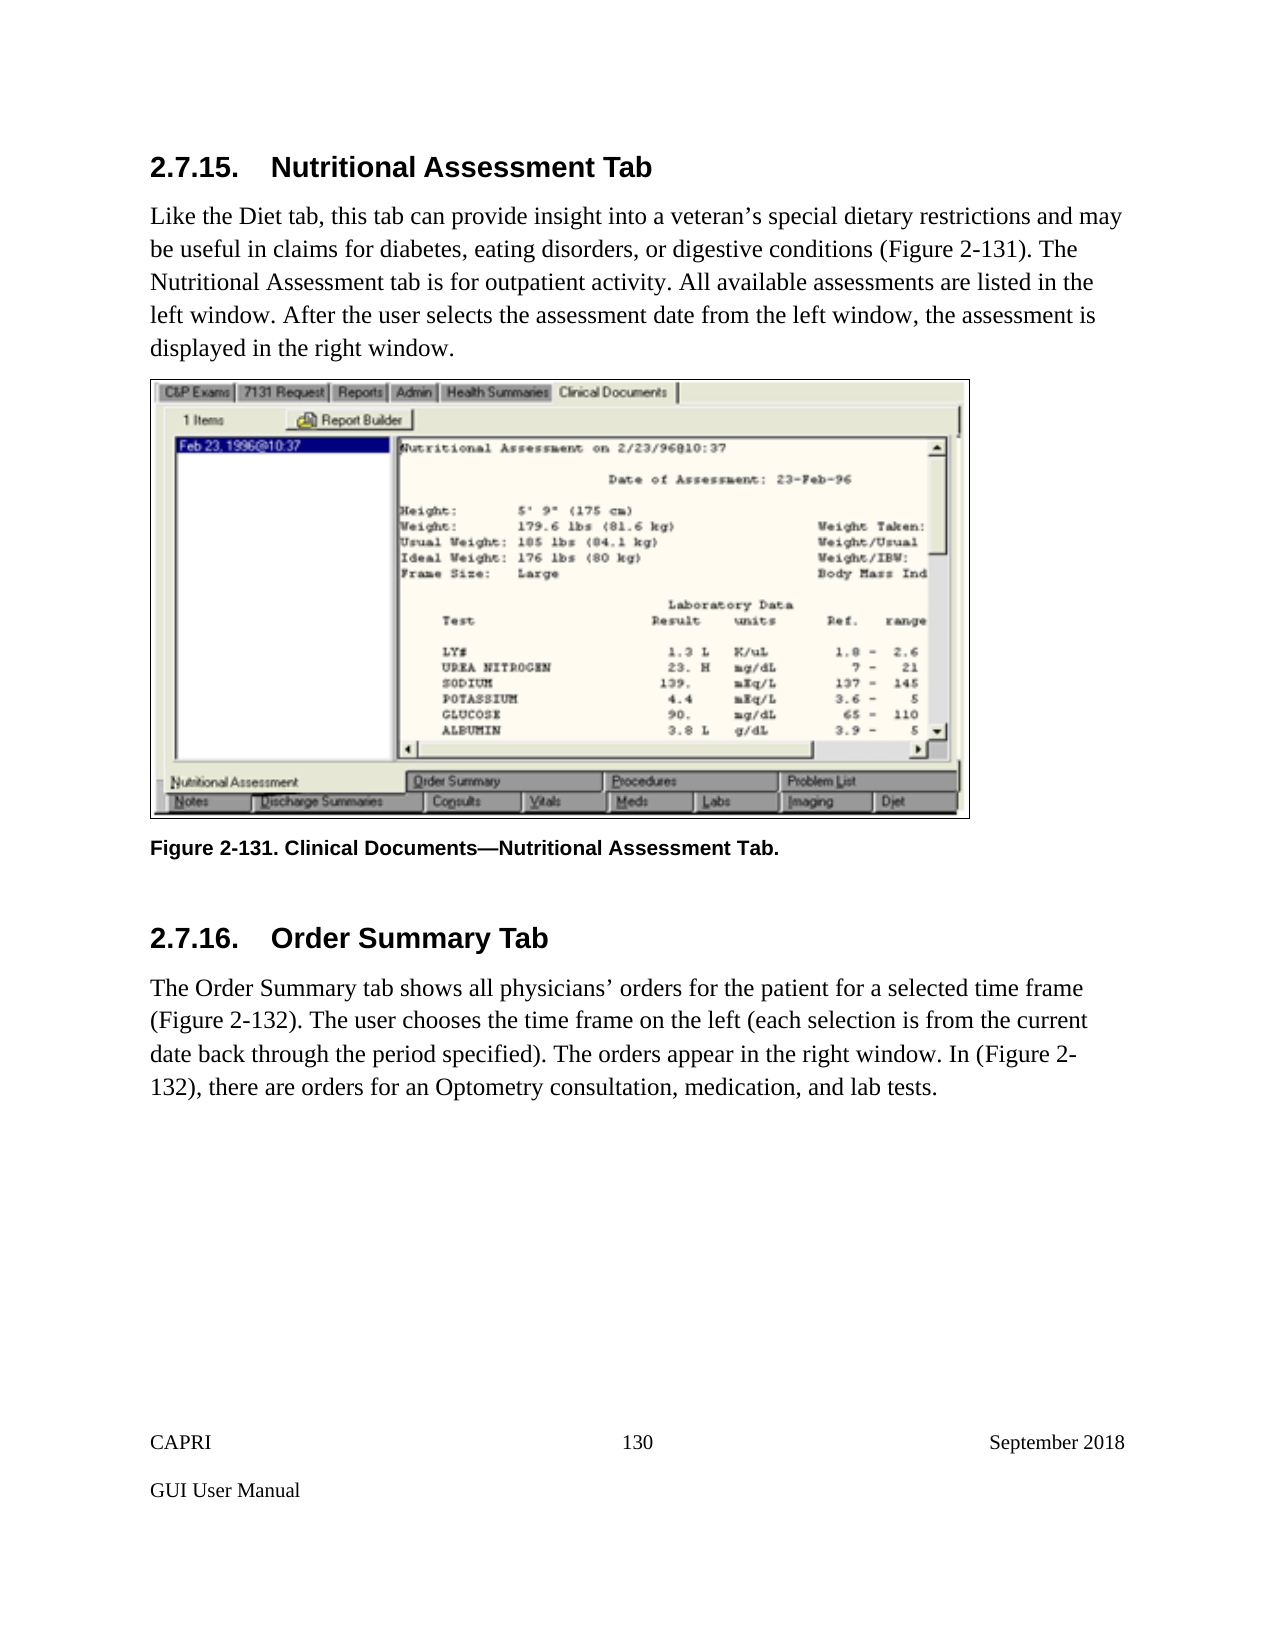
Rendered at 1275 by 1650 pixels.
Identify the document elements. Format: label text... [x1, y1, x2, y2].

subtitle Order Summary Tab [150, 922, 1125, 955]
subtitle Nutritional Assessment Tab [150, 150, 1125, 183]
text Like the Diet tab, this tab can provide insight into a veteran’s special dietary restrictions and may be useful in claims for diabetes, eating disorders, or digestive conditions (Figure 2-116). The Nutritional Assessment tab is for outpatient activity. All available assessments are listed in the left window. After the user selects the assessment date from the left window, the assessment is displayed in the right window. [150, 201, 1125, 362]
picture [151, 380, 969, 818]
text The Order Summary tab shows all physicians’ orders for the patient for a selected time frame (Figure 2-117). The user chooses the time frame on the left (each selection is from the current date back through the period specified). The orders appear in the right window. In (Figure 2-117), there are orders for an Optometry consultation, medication, and lab tests. [150, 973, 1125, 1100]
